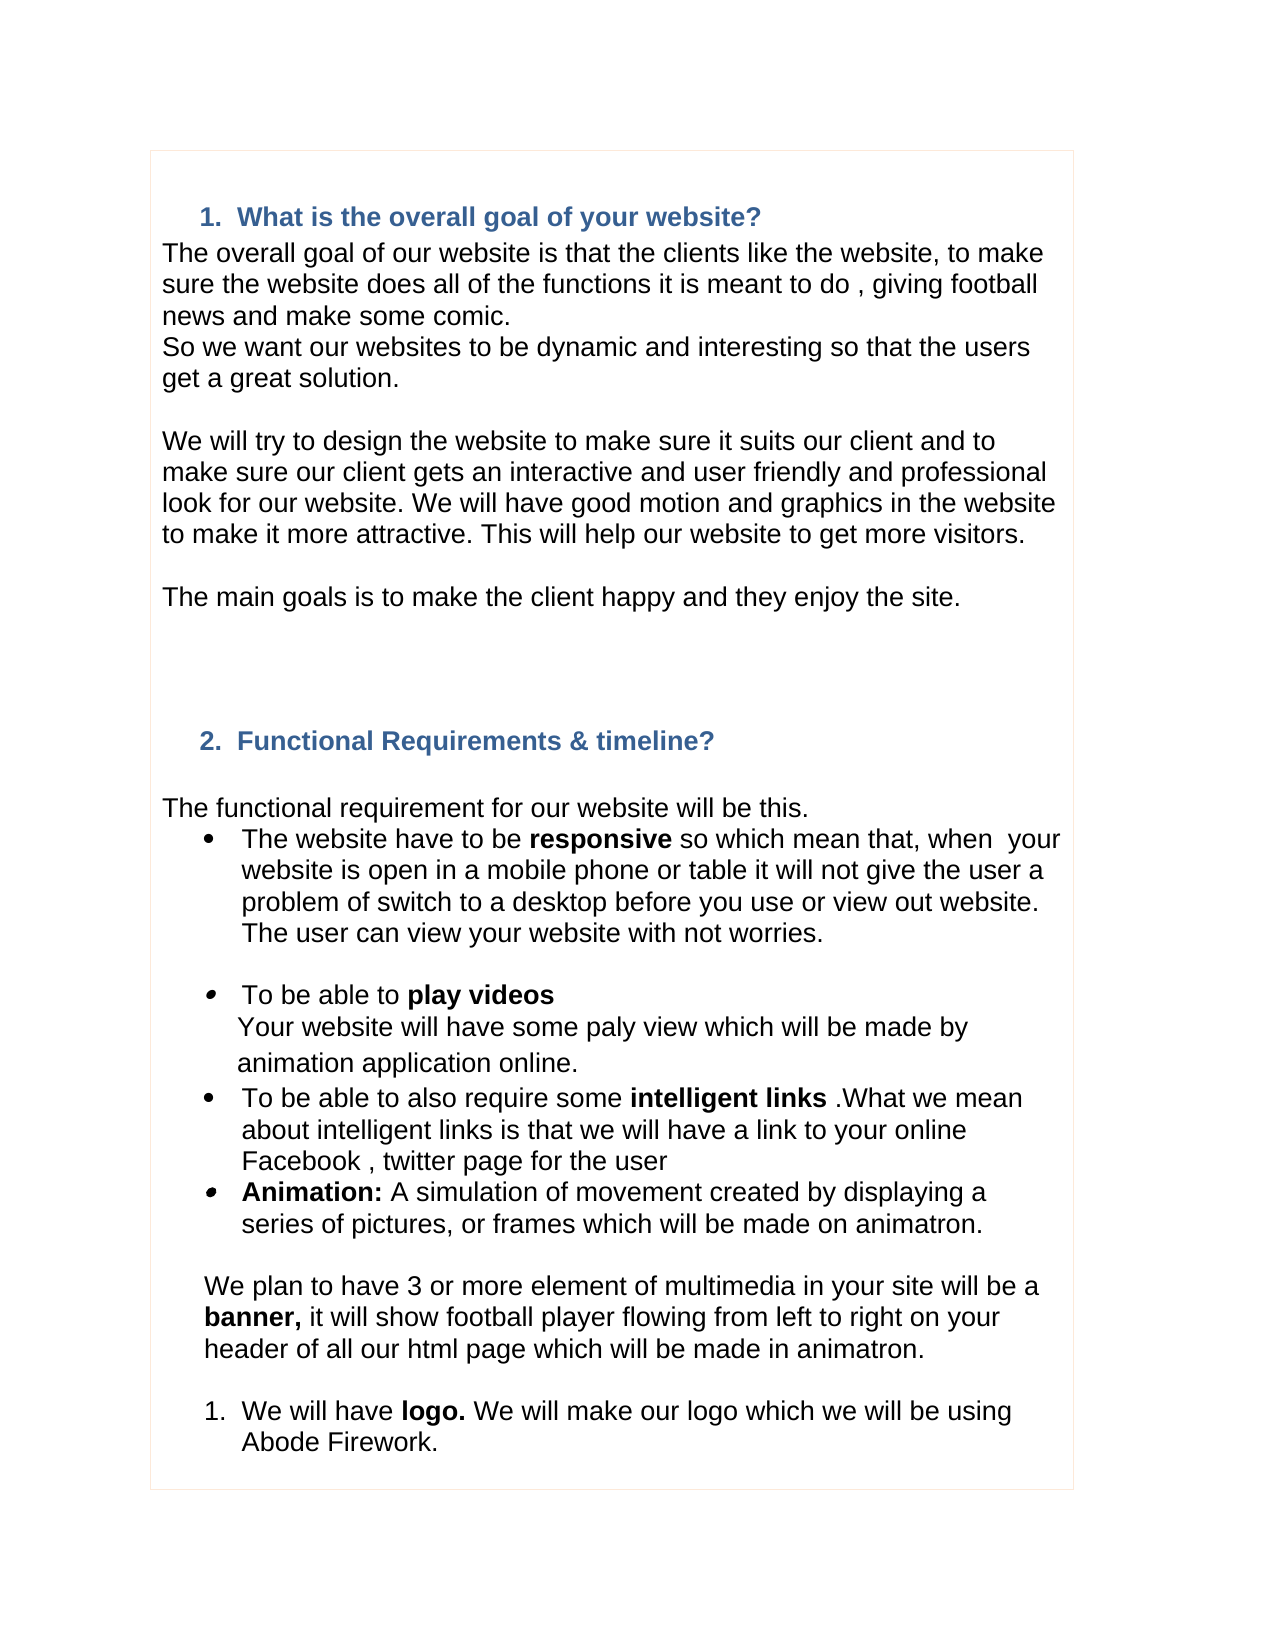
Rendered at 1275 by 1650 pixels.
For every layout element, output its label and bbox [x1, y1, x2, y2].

table_header [151, 151, 1073, 1489]
